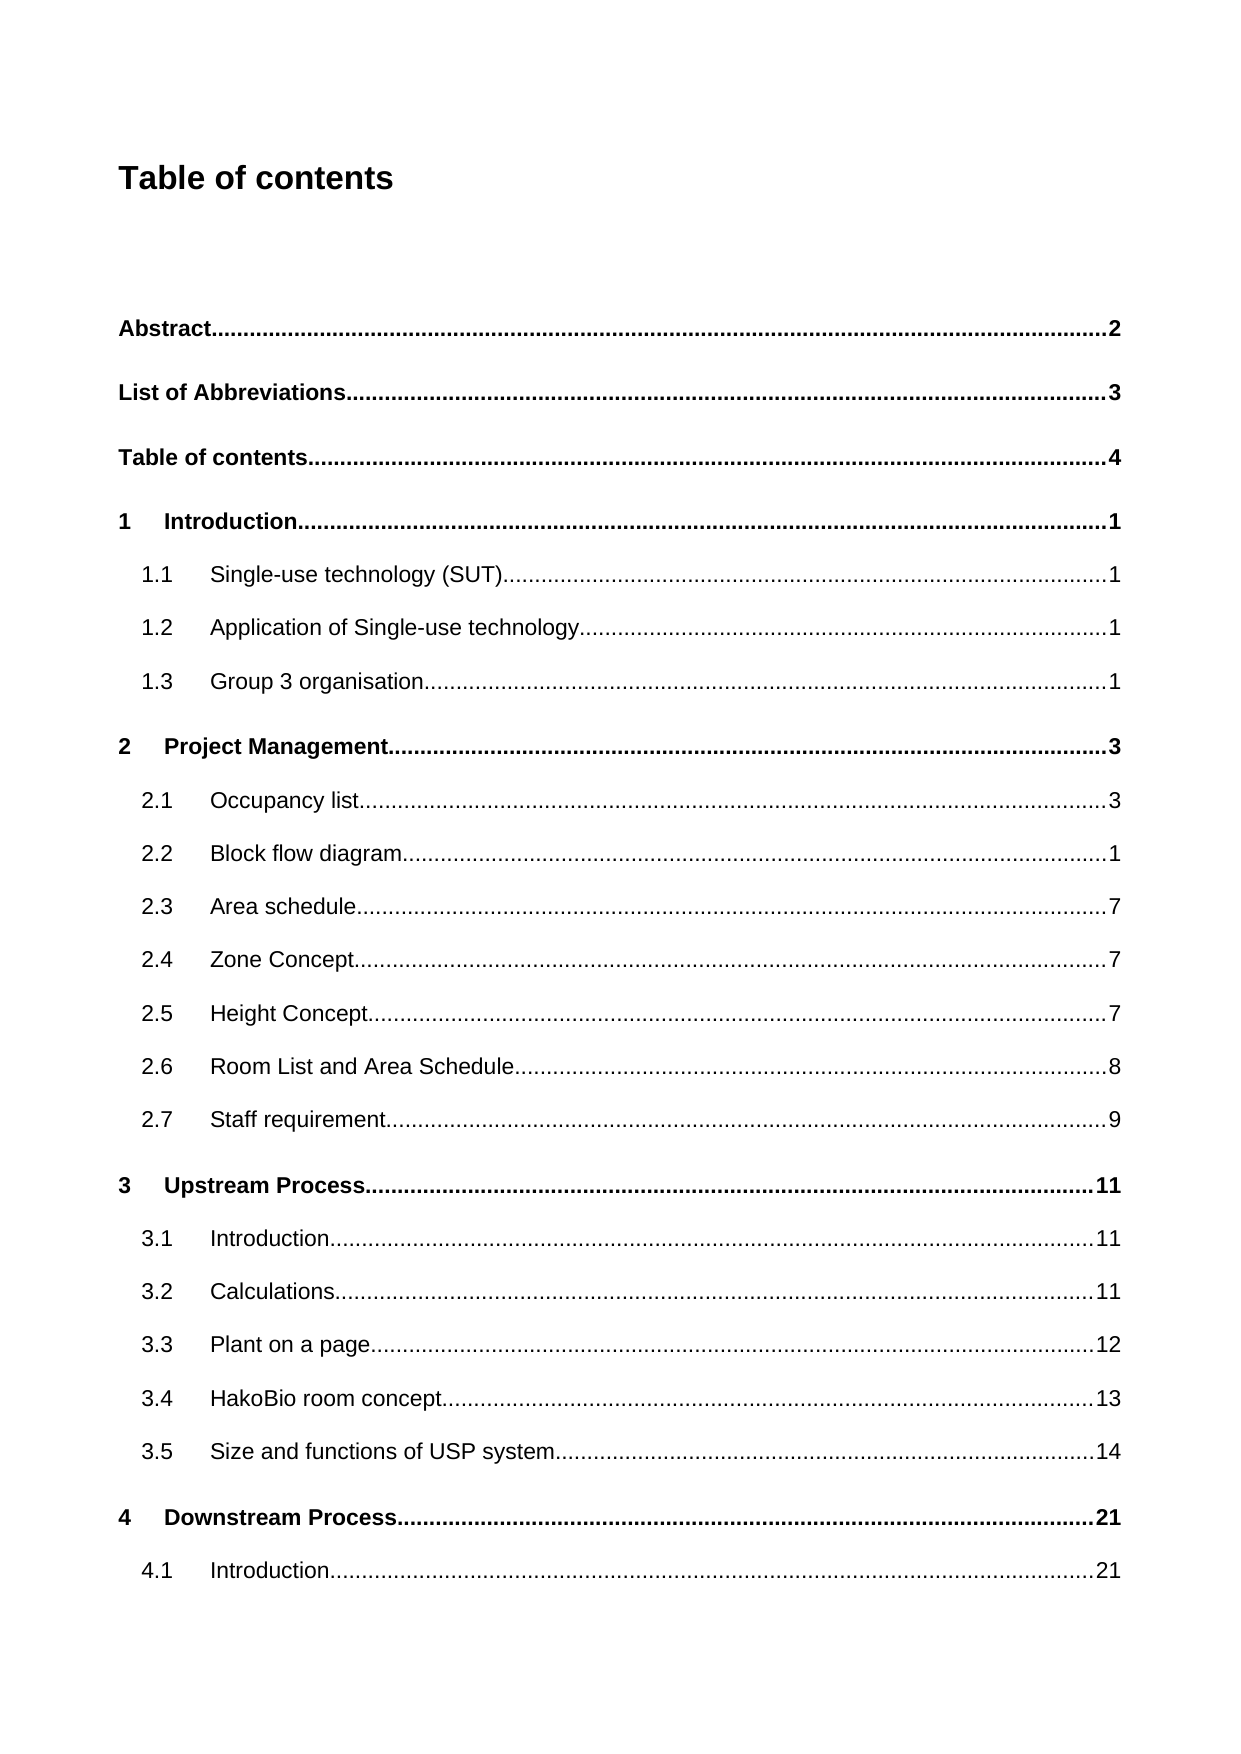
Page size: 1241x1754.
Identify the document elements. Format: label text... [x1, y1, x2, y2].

text Table of contents [118, 158, 1122, 196]
